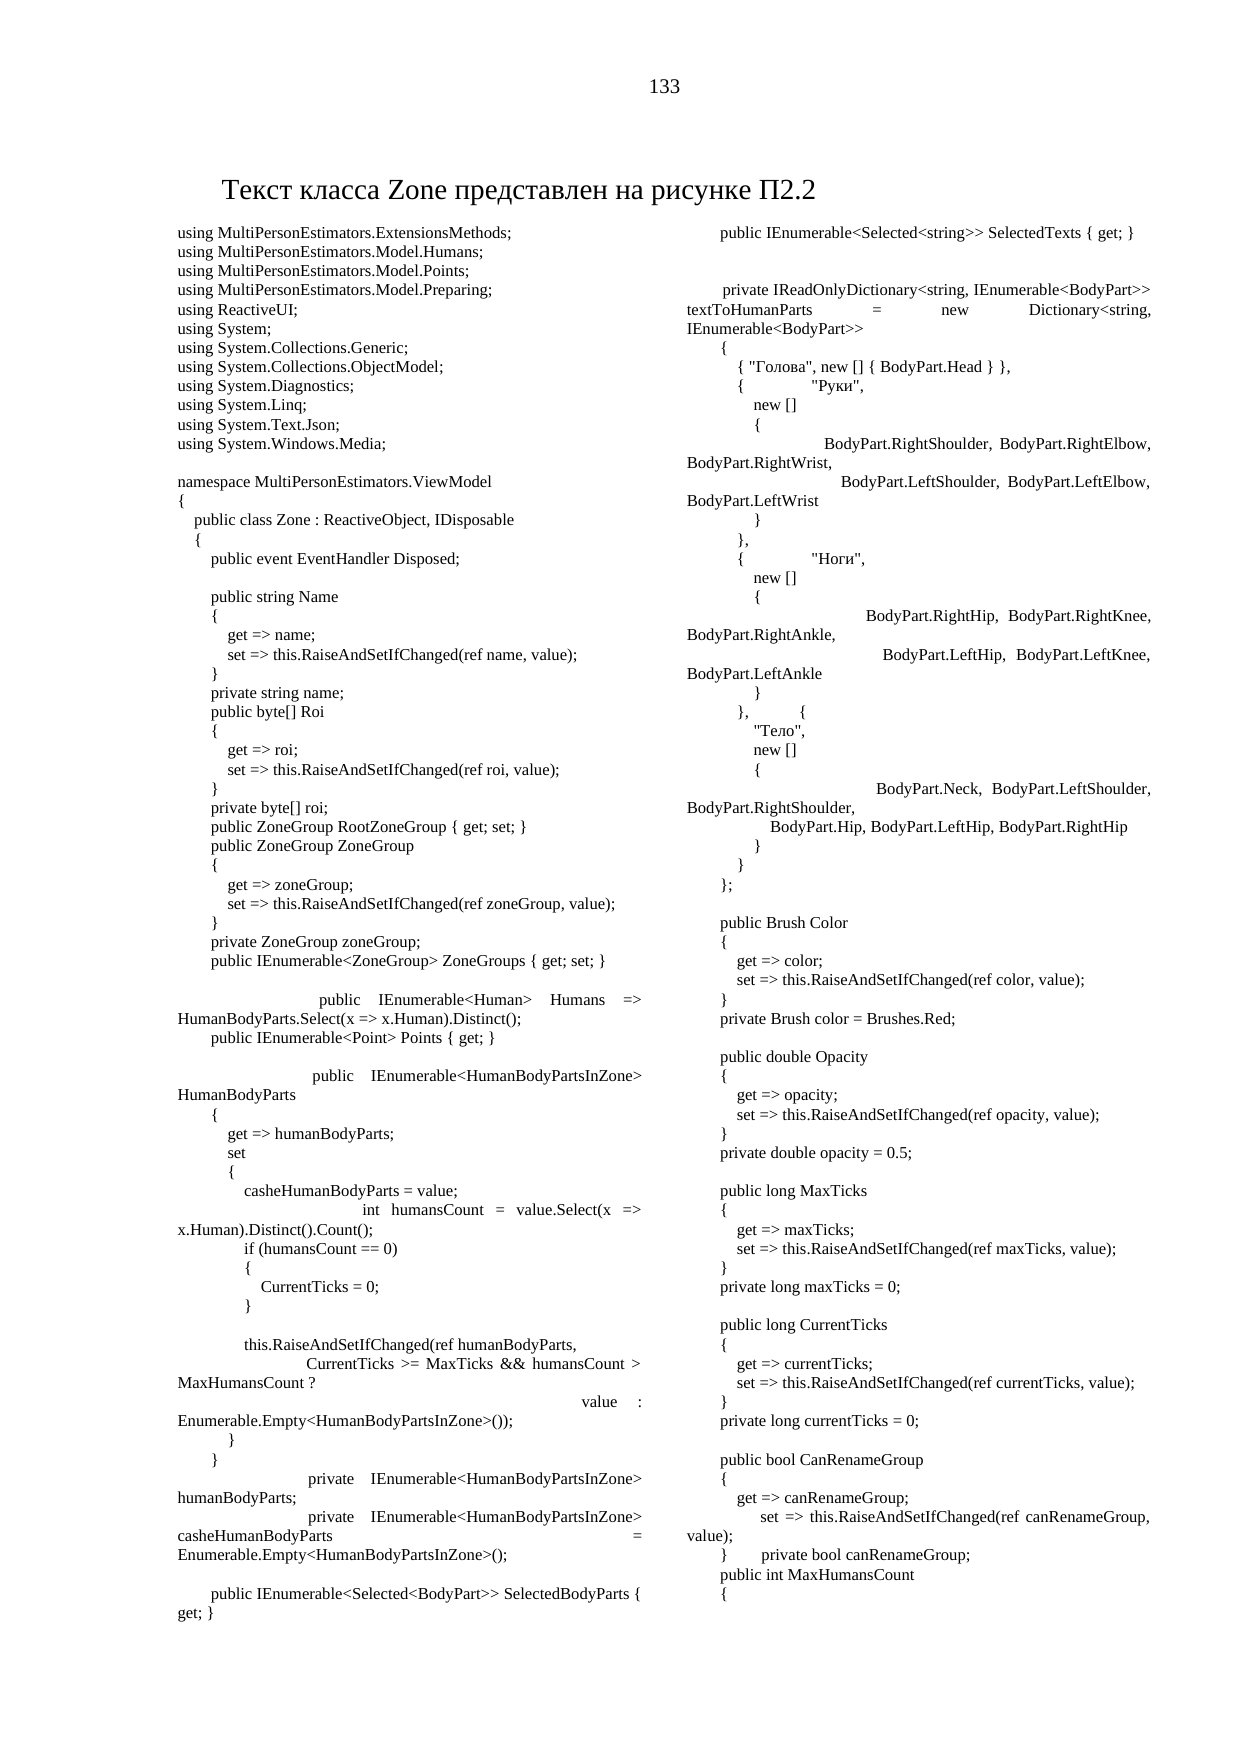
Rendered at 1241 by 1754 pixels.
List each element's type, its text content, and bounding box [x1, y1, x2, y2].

text private long maxTicks = 0; [687, 1277, 1152, 1296]
text }; [687, 874, 1152, 893]
text set [177, 1143, 642, 1162]
text { [177, 491, 642, 510]
text { [177, 1162, 642, 1181]
text get => name; [177, 625, 642, 644]
text public class Zone : ReactiveObject, IDisposable [177, 510, 642, 529]
text private IEnumerable<HumanBodyPartsInZone> humanBodyParts; [177, 1468, 642, 1507]
text public IEnumerable<Selected<string>> SelectedTexts { get; } [687, 223, 1152, 242]
text private Brush color = Brushes.Red; [687, 1008, 1152, 1028]
text get => canRenameGroup; [687, 1488, 1152, 1507]
text value : Enumerable.Empty<HumanBodyPartsInZone>()); [177, 1392, 642, 1430]
text public ZoneGroup ZoneGroup [177, 836, 642, 855]
text BodyPart.Hip, BodyPart.LeftHip, BodyPart.RightHip [687, 817, 1152, 836]
text get => color; [687, 951, 1152, 970]
text public byte[] Roi [177, 702, 642, 721]
text set => this.RaiseAndSetIfChanged(ref name, value); [177, 644, 642, 663]
text private byte[] roi; [177, 798, 642, 817]
text { "Голова", new [] { BodyPart.Head } }, [687, 357, 1152, 376]
text { [687, 1583, 1152, 1603]
text }, [687, 529, 1152, 548]
text public long MaxTicks [687, 1181, 1152, 1200]
text } [177, 1430, 642, 1449]
text { "Ноги", [687, 548, 1152, 568]
text this.RaiseAndSetIfChanged(ref humanBodyParts, [177, 1334, 642, 1353]
text public IEnumerable<Point> Points { get; } [177, 1028, 642, 1047]
text get => currentTicks; [687, 1353, 1152, 1373]
text set => this.RaiseAndSetIfChanged(ref canRenameGroup, value); [687, 1507, 1152, 1545]
text { [687, 932, 1152, 951]
text { [687, 1334, 1152, 1353]
text { [177, 1104, 642, 1123]
text public string Name [177, 587, 642, 606]
text using System.Windows.Media; [177, 433, 642, 453]
text "Тело", [687, 721, 1152, 740]
text CurrentTicks >= MaxTicks && humansCount > MaxHumansCount ? [177, 1353, 642, 1392]
text get => humanBodyParts; [177, 1123, 642, 1143]
text get => roi; [177, 740, 642, 759]
text public IEnumerable<Selected<BodyPart>> SelectedBodyParts { get; } [177, 1583, 642, 1622]
text { [687, 759, 1152, 778]
text } [687, 855, 1152, 874]
text } [687, 1123, 1152, 1143]
text using System; [177, 318, 642, 338]
text BodyPart.RightHip, BodyPart.RightKnee, BodyPart.RightAnkle, [687, 606, 1152, 644]
text new [] [687, 568, 1152, 587]
text set => this.RaiseAndSetIfChanged(ref roi, value); [177, 759, 642, 778]
text get => maxTicks; [687, 1219, 1152, 1238]
text using MultiPersonEstimators.Model.Points; [177, 261, 642, 280]
text BodyPart.LeftShoulder, BodyPart.LeftElbow, BodyPart.LeftWrist [687, 472, 1152, 510]
text new [] [687, 740, 1152, 759]
text } [687, 1258, 1152, 1277]
text using MultiPersonEstimators.Model.Preparing; [177, 280, 642, 299]
text public event EventHandler Disposed; [177, 548, 642, 568]
text BodyPart.Neck, BodyPart.LeftShoulder, BodyPart.RightShoulder, [687, 778, 1152, 817]
text using ReactiveUI; [177, 299, 642, 318]
text } [687, 989, 1152, 1008]
text private IReadOnlyDictionary<string, IEnumerable<BodyPart>> textToHumanParts = new Dictionary<string, IEnumerable<BodyPart>> [687, 280, 1152, 338]
text } [687, 1392, 1152, 1411]
text { [687, 1468, 1152, 1488]
text new [] [687, 395, 1152, 414]
text public IEnumerable<HumanBodyPartsInZone> HumanBodyParts [177, 1066, 642, 1104]
text public bool CanRenameGroup [687, 1449, 1152, 1468]
text { "Руки", [687, 376, 1152, 395]
text { [687, 587, 1152, 606]
text CurrentTicks = 0; [177, 1277, 642, 1296]
text using System.Linq; [177, 395, 642, 414]
text public IEnumerable<Human> Humans => HumanBodyParts.Select(x => x.Human).Distinct(); [177, 989, 642, 1028]
text public Brush Color [687, 913, 1152, 932]
text private string name; [177, 683, 642, 702]
text { [177, 606, 642, 625]
text public IEnumerable<ZoneGroup> ZoneGroups { get; set; } [177, 951, 642, 970]
text { [177, 721, 642, 740]
text casheHumanBodyParts = value; [177, 1181, 642, 1200]
text public long CurrentTicks [687, 1315, 1152, 1334]
text { [687, 414, 1152, 433]
text { [177, 855, 642, 874]
text using System.Diagnostics; [177, 376, 642, 395]
text BodyPart.LeftHip, BodyPart.LeftKnee, BodyPart.LeftAnkle [687, 644, 1152, 683]
text private IEnumerable<HumanBodyPartsInZone> casheHumanBodyParts = Enumerable.Empty<HumanBodyPartsInZone>(); [177, 1507, 642, 1564]
text private double opacity = 0.5; [687, 1143, 1152, 1162]
text set => this.RaiseAndSetIfChanged(ref maxTicks, value); [687, 1238, 1152, 1258]
text } [687, 836, 1152, 855]
text { [687, 1200, 1152, 1219]
text }, { [687, 702, 1152, 721]
text { [687, 1066, 1152, 1085]
text set => this.RaiseAndSetIfChanged(ref opacity, value); [687, 1104, 1152, 1123]
text using System.Collections.ObjectModel; [177, 357, 642, 376]
text int humansCount = value.Select(x => x.Human).Distinct().Count(); [177, 1200, 642, 1238]
text { [687, 338, 1152, 357]
text private ZoneGroup zoneGroup; [177, 932, 642, 951]
text using System.Collections.Generic; [177, 338, 642, 357]
text } [687, 683, 1152, 702]
text { [177, 529, 642, 548]
text } [177, 913, 642, 932]
text set => this.RaiseAndSetIfChanged(ref zoneGroup, value); [177, 893, 642, 913]
text if (humansCount == 0) [177, 1238, 642, 1258]
text BodyPart.RightShoulder, BodyPart.RightElbow, BodyPart.RightWrist, [687, 433, 1152, 472]
text namespace MultiPersonEstimators.ViewModel [177, 472, 642, 491]
text private long currentTicks = 0; [687, 1411, 1152, 1430]
text } [177, 1449, 642, 1468]
text } [687, 510, 1152, 529]
text set => this.RaiseAndSetIfChanged(ref currentTicks, value); [687, 1373, 1152, 1392]
text set => this.RaiseAndSetIfChanged(ref color, value); [687, 970, 1152, 989]
text { [177, 1258, 642, 1277]
text public double Opacity [687, 1047, 1152, 1066]
text using MultiPersonEstimators.Model.Humans; [177, 242, 642, 261]
text } [177, 1296, 642, 1315]
text get => zoneGroup; [177, 874, 642, 893]
text } [177, 663, 642, 683]
text } private bool canRenameGroup; [687, 1545, 1152, 1564]
text } [177, 778, 642, 798]
text public ZoneGroup RootZoneGroup { get; set; } [177, 817, 642, 836]
text using MultiPersonEstimators.ExtensionsMethods; [177, 223, 642, 242]
text using System.Text.Json; [177, 414, 642, 433]
text Текст класса Zone представлен на рисунке П2.2 [177, 172, 1152, 206]
text public int MaxHumansCount [687, 1564, 1152, 1583]
text get => opacity; [687, 1085, 1152, 1104]
